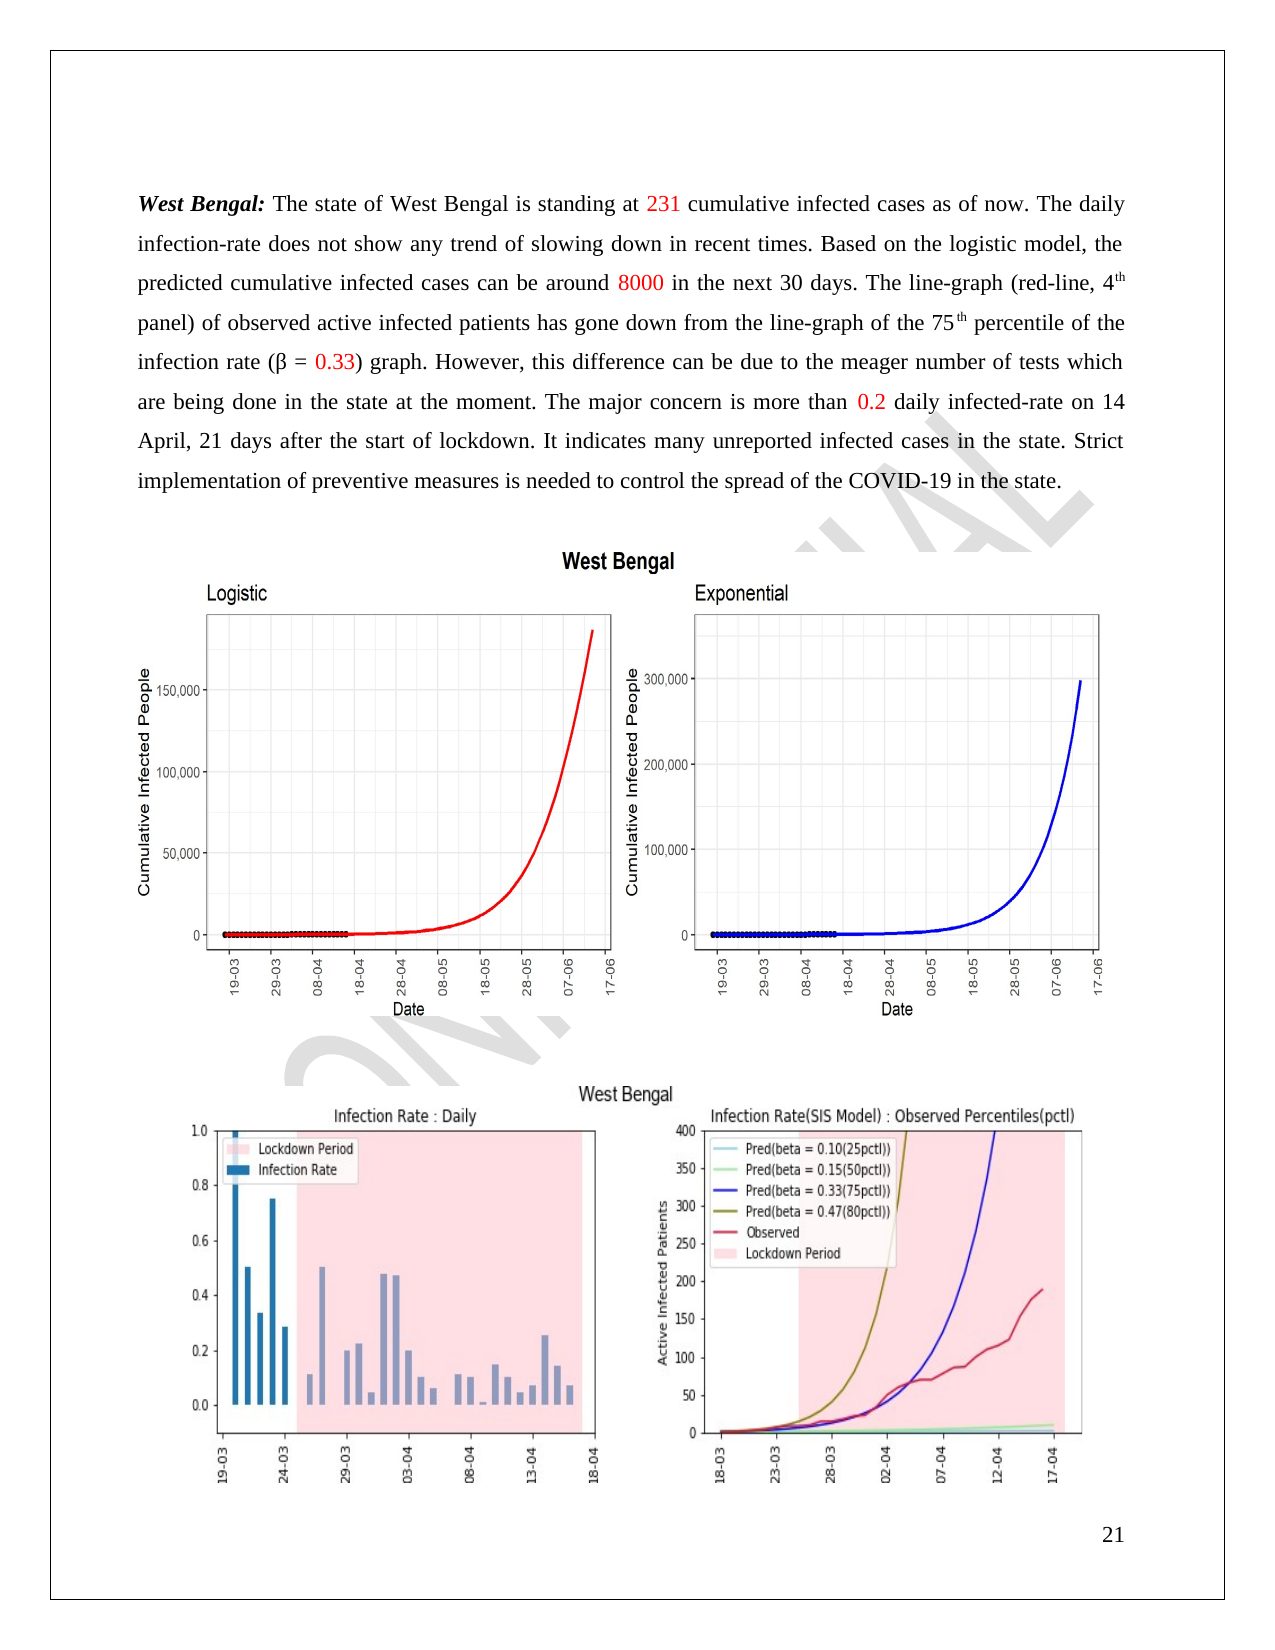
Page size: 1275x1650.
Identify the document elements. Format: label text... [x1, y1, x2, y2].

picture [192, 1086, 1083, 1483]
picture [137, 552, 1103, 1016]
text West Bengal: The state of West Bengal is standing at 231 cumulative infected cases as of now. The daily infection-rate does not show any trend of slowing down in recent times. Based on the logistic model, the predicted cumulative infected cases can be around 8000 in the next 30 days. The line-graph (red-line, 4th panel) of observed active infected patients has gone down from the line-graph of the 75th percentile of the infection rate (β = 0.33) graph. However, this difference can be due to the meager number of tests which are being done in the state at the moment. The major concern is more than 0.2 daily infected-rate on 14 April, 21 days after the start of lockdown. It indicates many unreported infected cases in the state. Strict implementation of preventive measures is needed to control the spread of the COVID-19 in the state. [137, 191, 1125, 493]
